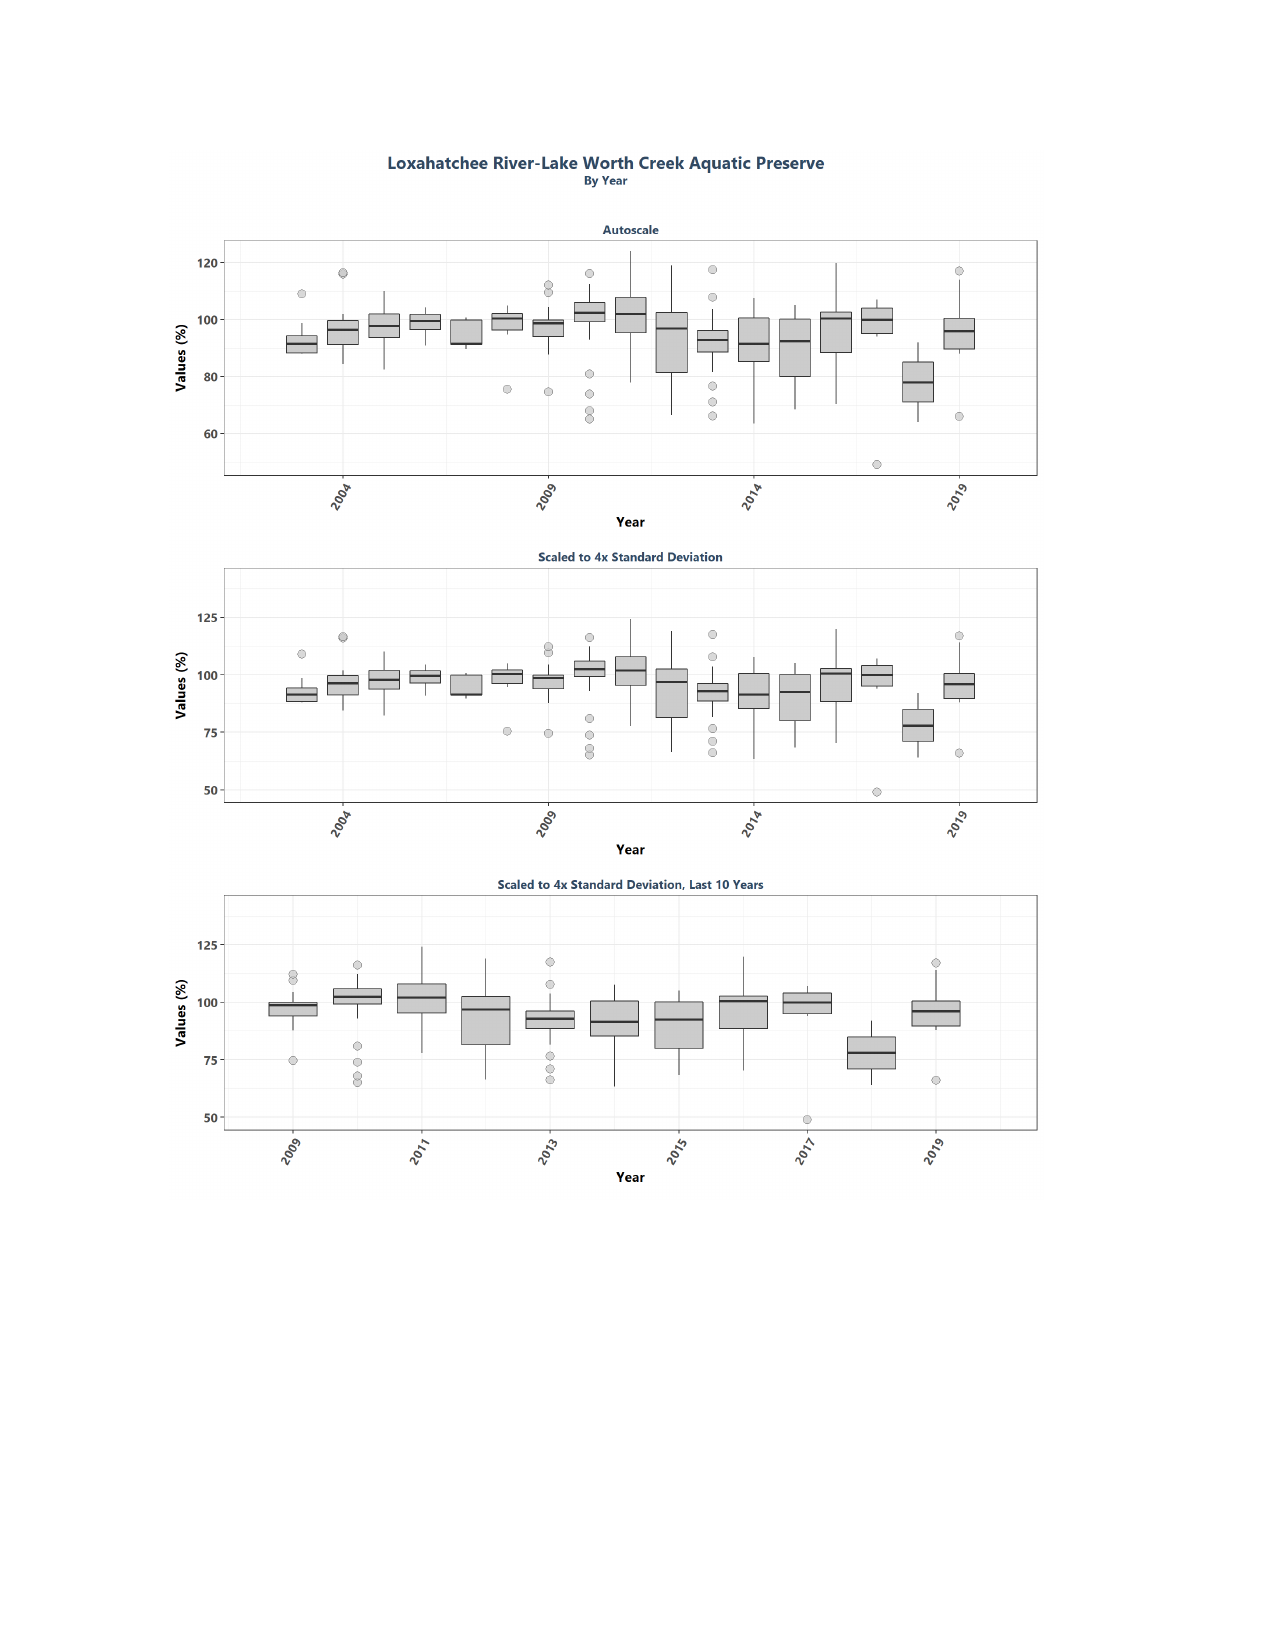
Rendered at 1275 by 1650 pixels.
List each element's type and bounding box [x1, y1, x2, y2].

picture [168, 150, 1044, 1200]
